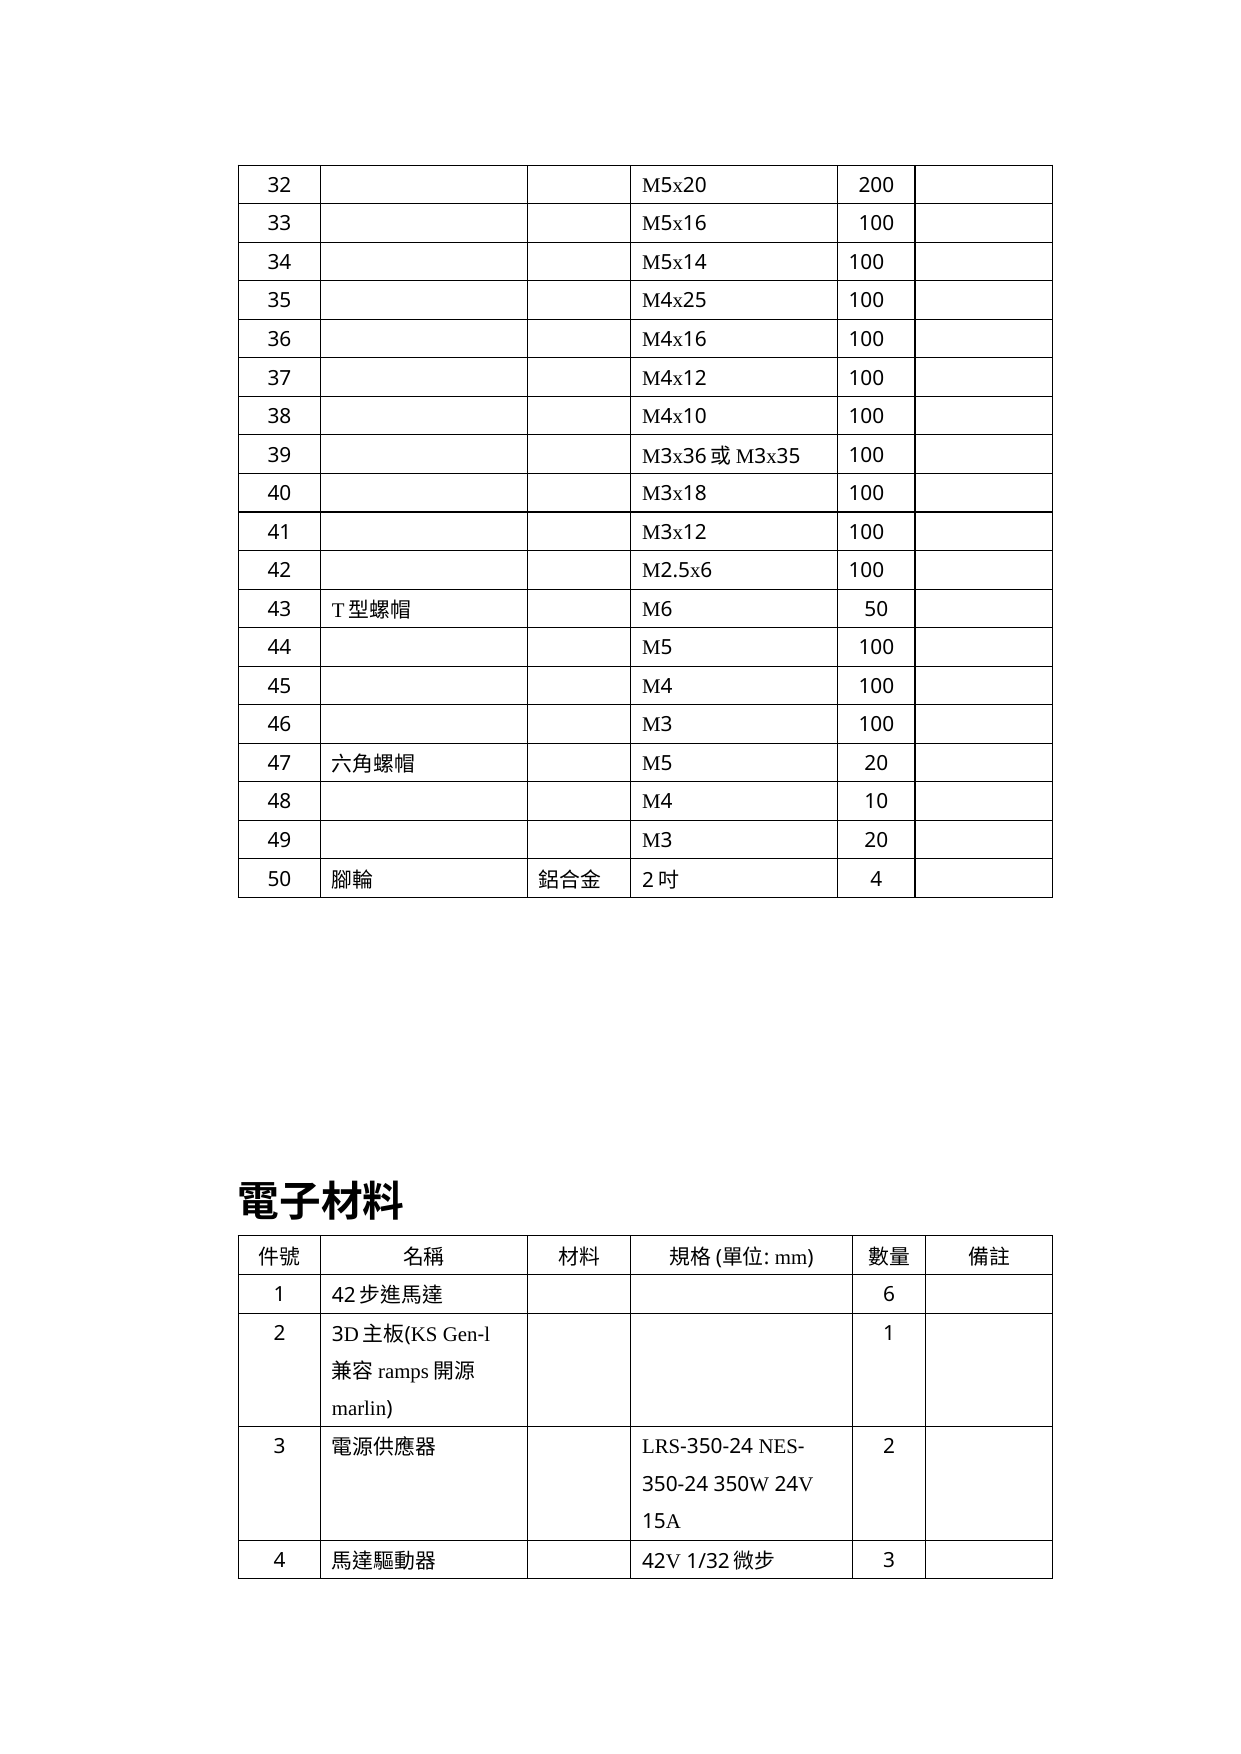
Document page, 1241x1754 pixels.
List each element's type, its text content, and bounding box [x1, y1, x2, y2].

table_cell [528, 435, 630, 473]
table_cell M5 [631, 628, 837, 666]
table_cell [528, 551, 630, 588]
table_cell [528, 243, 630, 280]
table_cell 100 [838, 397, 914, 434]
table_cell M3 [631, 821, 837, 858]
table_cell [321, 166, 527, 203]
table_cell [916, 590, 1052, 627]
table_cell 2 [853, 1427, 925, 1539]
table_cell [916, 667, 1052, 704]
table_cell [321, 474, 527, 511]
table_cell 32 [239, 166, 320, 203]
table_cell [916, 397, 1052, 434]
table_cell [916, 358, 1052, 396]
table_cell 100 [838, 435, 914, 473]
table_cell 2 [239, 1314, 320, 1426]
table_cell 100 [838, 551, 914, 588]
table_cell 2吋 [631, 859, 837, 897]
table_cell 腳輪 [321, 859, 527, 897]
table_cell [321, 513, 527, 550]
table_cell [631, 1275, 852, 1312]
table_cell [321, 204, 527, 242]
table_cell 100 [838, 243, 914, 280]
table_cell M5 [631, 744, 837, 781]
table_cell 100 [838, 320, 914, 357]
table_cell 39 [239, 435, 320, 473]
table_cell 鋁合金 [528, 859, 630, 897]
table_cell M4 [631, 667, 837, 704]
table_cell [926, 1427, 1052, 1539]
table_cell 100 [838, 474, 914, 511]
table_cell [916, 821, 1052, 858]
table_cell [528, 744, 630, 781]
table_cell [321, 705, 527, 743]
table_cell 100 [838, 358, 914, 396]
table_cell [528, 1427, 630, 1539]
table_cell [528, 358, 630, 396]
table_cell M5x20 [631, 166, 837, 203]
table_header 名稱 [321, 1236, 527, 1274]
table_cell 44 [239, 628, 320, 666]
table_cell 1 [239, 1275, 320, 1312]
table_cell 馬達驅動器 [321, 1541, 527, 1578]
table_cell [321, 821, 527, 858]
table_cell [916, 513, 1052, 550]
table_cell [528, 628, 630, 666]
table_cell [321, 281, 527, 319]
table_cell [321, 320, 527, 357]
table_cell [321, 358, 527, 396]
table_cell 六角螺帽 [321, 744, 527, 781]
table_cell M2.5x6 [631, 551, 837, 588]
table_cell [916, 281, 1052, 319]
table_cell [916, 859, 1052, 897]
table_cell M4x16 [631, 320, 837, 357]
table_cell M4x12 [631, 358, 837, 396]
table_cell 3 [239, 1427, 320, 1539]
table_cell 49 [239, 821, 320, 858]
table_cell [528, 821, 630, 858]
table_cell 41 [239, 513, 320, 550]
table_cell [926, 1275, 1052, 1312]
table_cell [528, 166, 630, 203]
table_cell 47 [239, 744, 320, 781]
table_header 規格 (單位: mm) [631, 1236, 852, 1274]
table_header 材料 [528, 1236, 630, 1274]
table_cell 33 [239, 204, 320, 242]
table_cell 100 [838, 281, 914, 319]
table_cell M5x16 [631, 204, 837, 242]
table_cell [916, 166, 1052, 203]
table_cell 6 [853, 1275, 925, 1312]
table_cell [916, 243, 1052, 280]
table_cell [321, 782, 527, 820]
table_cell M5x14 [631, 243, 837, 280]
table_cell 42V 1/32微步 [631, 1541, 852, 1578]
table_cell 48 [239, 782, 320, 820]
table_cell [916, 551, 1052, 588]
table_cell 40 [239, 474, 320, 511]
table_header 備註 [926, 1236, 1052, 1274]
table_cell 4 [838, 859, 914, 897]
table_cell 4 [239, 1541, 320, 1578]
table_cell M3 [631, 705, 837, 743]
table_cell [916, 474, 1052, 511]
table_cell 20 [838, 821, 914, 858]
table_cell [528, 204, 630, 242]
table_cell 1 [853, 1314, 925, 1426]
table_cell 200 [838, 166, 914, 203]
table_header 數量 [853, 1236, 925, 1274]
table_cell [916, 435, 1052, 473]
table_cell [916, 705, 1052, 743]
table_cell [926, 1541, 1052, 1578]
table_cell [528, 705, 630, 743]
table_cell 37 [239, 358, 320, 396]
table_cell [321, 397, 527, 434]
table_cell [528, 590, 630, 627]
table_cell [916, 744, 1052, 781]
table_cell 50 [838, 590, 914, 627]
table_cell LRS-350-24 NES-350-24 350W 24V 15A [631, 1427, 852, 1539]
table_cell [528, 320, 630, 357]
table_cell [926, 1314, 1052, 1426]
table_cell [916, 204, 1052, 242]
table_cell [321, 243, 527, 280]
table_cell 38 [239, 397, 320, 434]
table_cell 10 [838, 782, 914, 820]
table_cell M4 [631, 782, 837, 820]
table_cell M4x25 [631, 281, 837, 319]
table_cell [528, 474, 630, 511]
table_header 件號 [239, 1236, 320, 1274]
table_cell 34 [239, 243, 320, 280]
table_cell M3x12 [631, 513, 837, 550]
table_cell [321, 667, 527, 704]
table_cell [321, 551, 527, 588]
table_cell [528, 281, 630, 319]
table_cell 36 [239, 320, 320, 357]
table_cell 45 [239, 667, 320, 704]
table_cell 100 [838, 204, 914, 242]
table_cell 100 [838, 628, 914, 666]
table_cell 3D主板(KS Gen-l 兼容 ramps開源marlin) [321, 1314, 527, 1426]
table_cell [528, 1275, 630, 1312]
table_cell [321, 435, 527, 473]
table_cell 3 [853, 1541, 925, 1578]
table_cell 100 [838, 705, 914, 743]
table_cell 50 [239, 859, 320, 897]
table_cell 20 [838, 744, 914, 781]
table_cell 100 [838, 513, 914, 550]
table_cell M3x36或M3x35 [631, 435, 837, 473]
table_cell 100 [838, 667, 914, 704]
table_cell 電源供應器 [321, 1427, 527, 1539]
table_cell 42步進馬達 [321, 1275, 527, 1312]
table_cell [916, 782, 1052, 820]
table_cell [528, 667, 630, 704]
table_cell [528, 1314, 630, 1426]
table_cell [321, 628, 527, 666]
table_cell [528, 782, 630, 820]
table_cell [528, 397, 630, 434]
table_cell 46 [239, 705, 320, 743]
table_cell 43 [239, 590, 320, 627]
table_cell T型螺帽 [321, 590, 527, 627]
table_cell 42 [239, 551, 320, 588]
table_cell [916, 628, 1052, 666]
table_cell [631, 1314, 852, 1426]
table_cell M4x10 [631, 397, 837, 434]
text 電子材料 [237, 1160, 1053, 1235]
table_cell [916, 320, 1052, 357]
table_cell M3x18 [631, 474, 837, 511]
table_cell [528, 1541, 630, 1578]
table_cell 35 [239, 281, 320, 319]
table_cell M6 [631, 590, 837, 627]
table_cell [528, 513, 630, 550]
